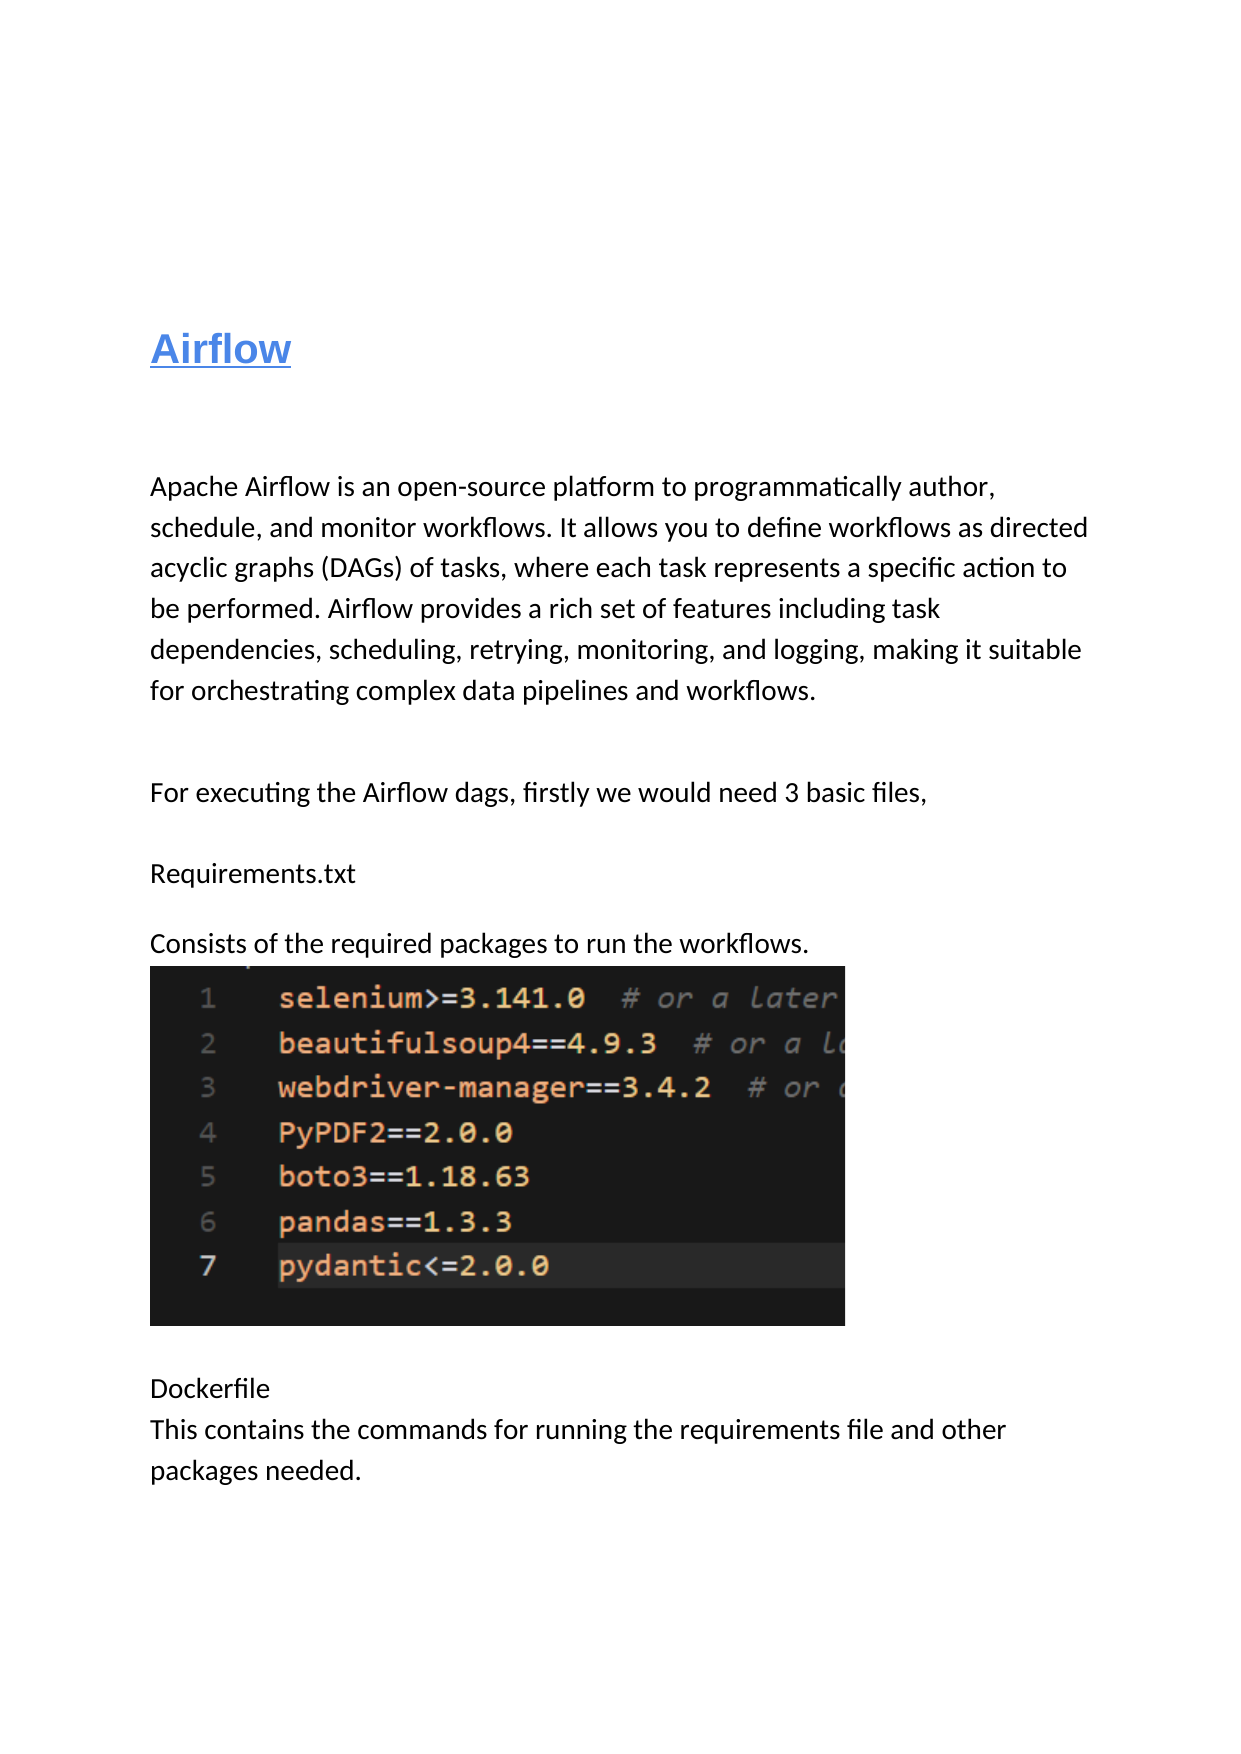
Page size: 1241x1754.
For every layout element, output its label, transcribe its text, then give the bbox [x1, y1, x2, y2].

text Apache Airflow is an open-source platform to programmatically author, schedule, and monitor workflows. It allows you to define workflows as directed acyclic graphs (DAGs) of tasks, where each task represents a specific action to be performed. Airflow provides a rich set of features including task dependencies, scheduling, retrying, monitoring, and logging, making it suitable for orchestrating complex data pipelines and workflows. [150, 468, 1090, 708]
subtitle Airflow [150, 324, 1090, 372]
text This contains the commands for running the requirements file and other packages needed. [150, 1411, 1090, 1488]
text Dockerfile [150, 1370, 1090, 1406]
picture [150, 966, 846, 1326]
text Requirements.txt [150, 856, 1090, 921]
text Consists of the required packages to run the workflows. [150, 925, 1090, 961]
text For executing the Airflow dags, firstly we would need 3 basic files, [150, 774, 1090, 809]
